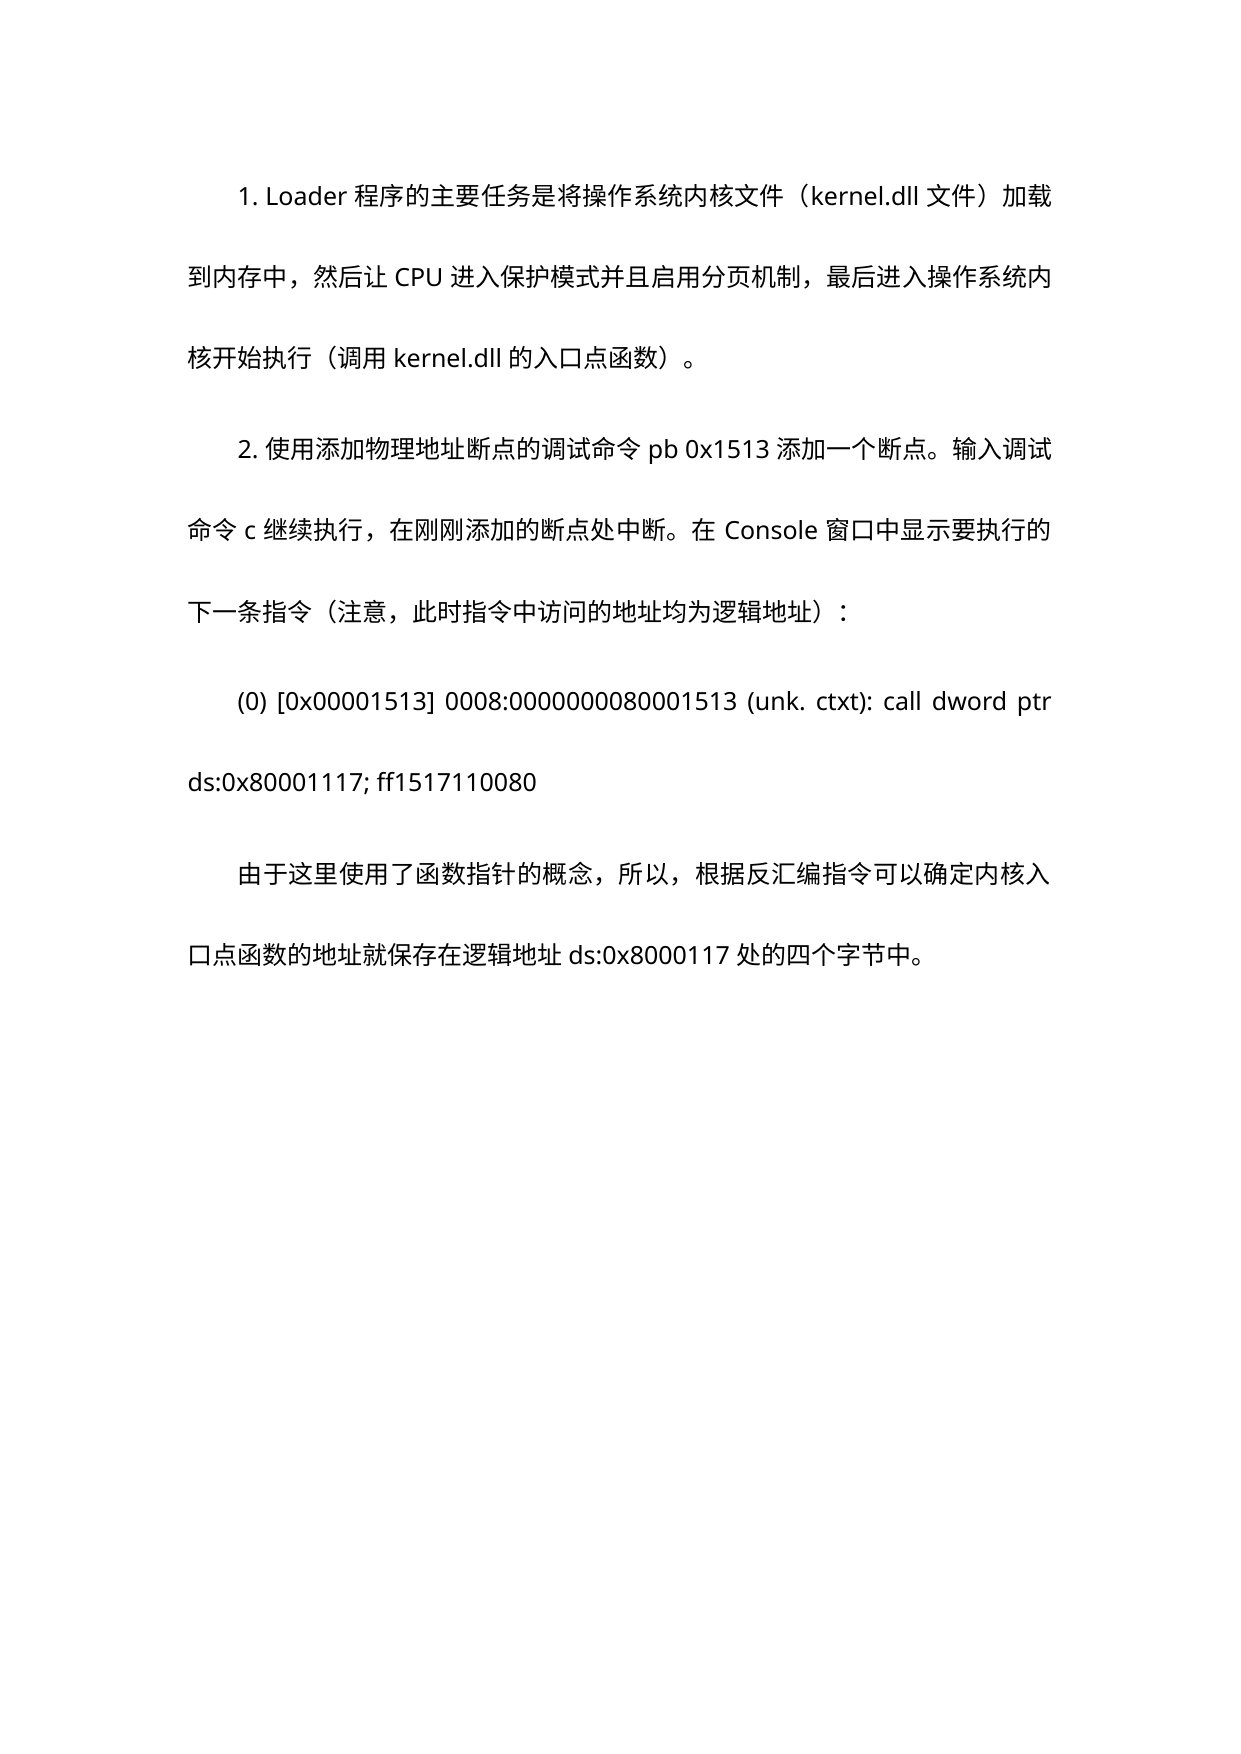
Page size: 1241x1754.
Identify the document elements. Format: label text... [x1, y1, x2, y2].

text 1. Loader 程序的主要任务是将操作系统内核文件（kernel.dll 文件）加载到内存中，然后让 CPU 进入保护模式并且启用分页机制，最后进入操作系统内核开始执行（调用 kernel.dll 的入口点函数）。 [187, 162, 1053, 389]
text 由于这里使用了函数指针的概念，所以，根据反汇编指令可以确定内核入口点函数的地址就保存在逻辑地址 ds:0x8000117 处的四个字节中。 [187, 840, 1053, 986]
text 2. 使用添加物理地址断点的调试命令 pb 0x1513 添加一个断点。输入调试命令 c 继续执行，在刚刚添加的断点处中断。在 Console 窗口中显示要执行的下一条指令（注意，此时指令中访问的地址均为逻辑地址）： [187, 415, 1053, 643]
text (0) [0x00001513] 0008:0000000080001513 (unk. ctxt): call dword ptr ds:0x80001117; ff1517110080 [187, 668, 1053, 815]
